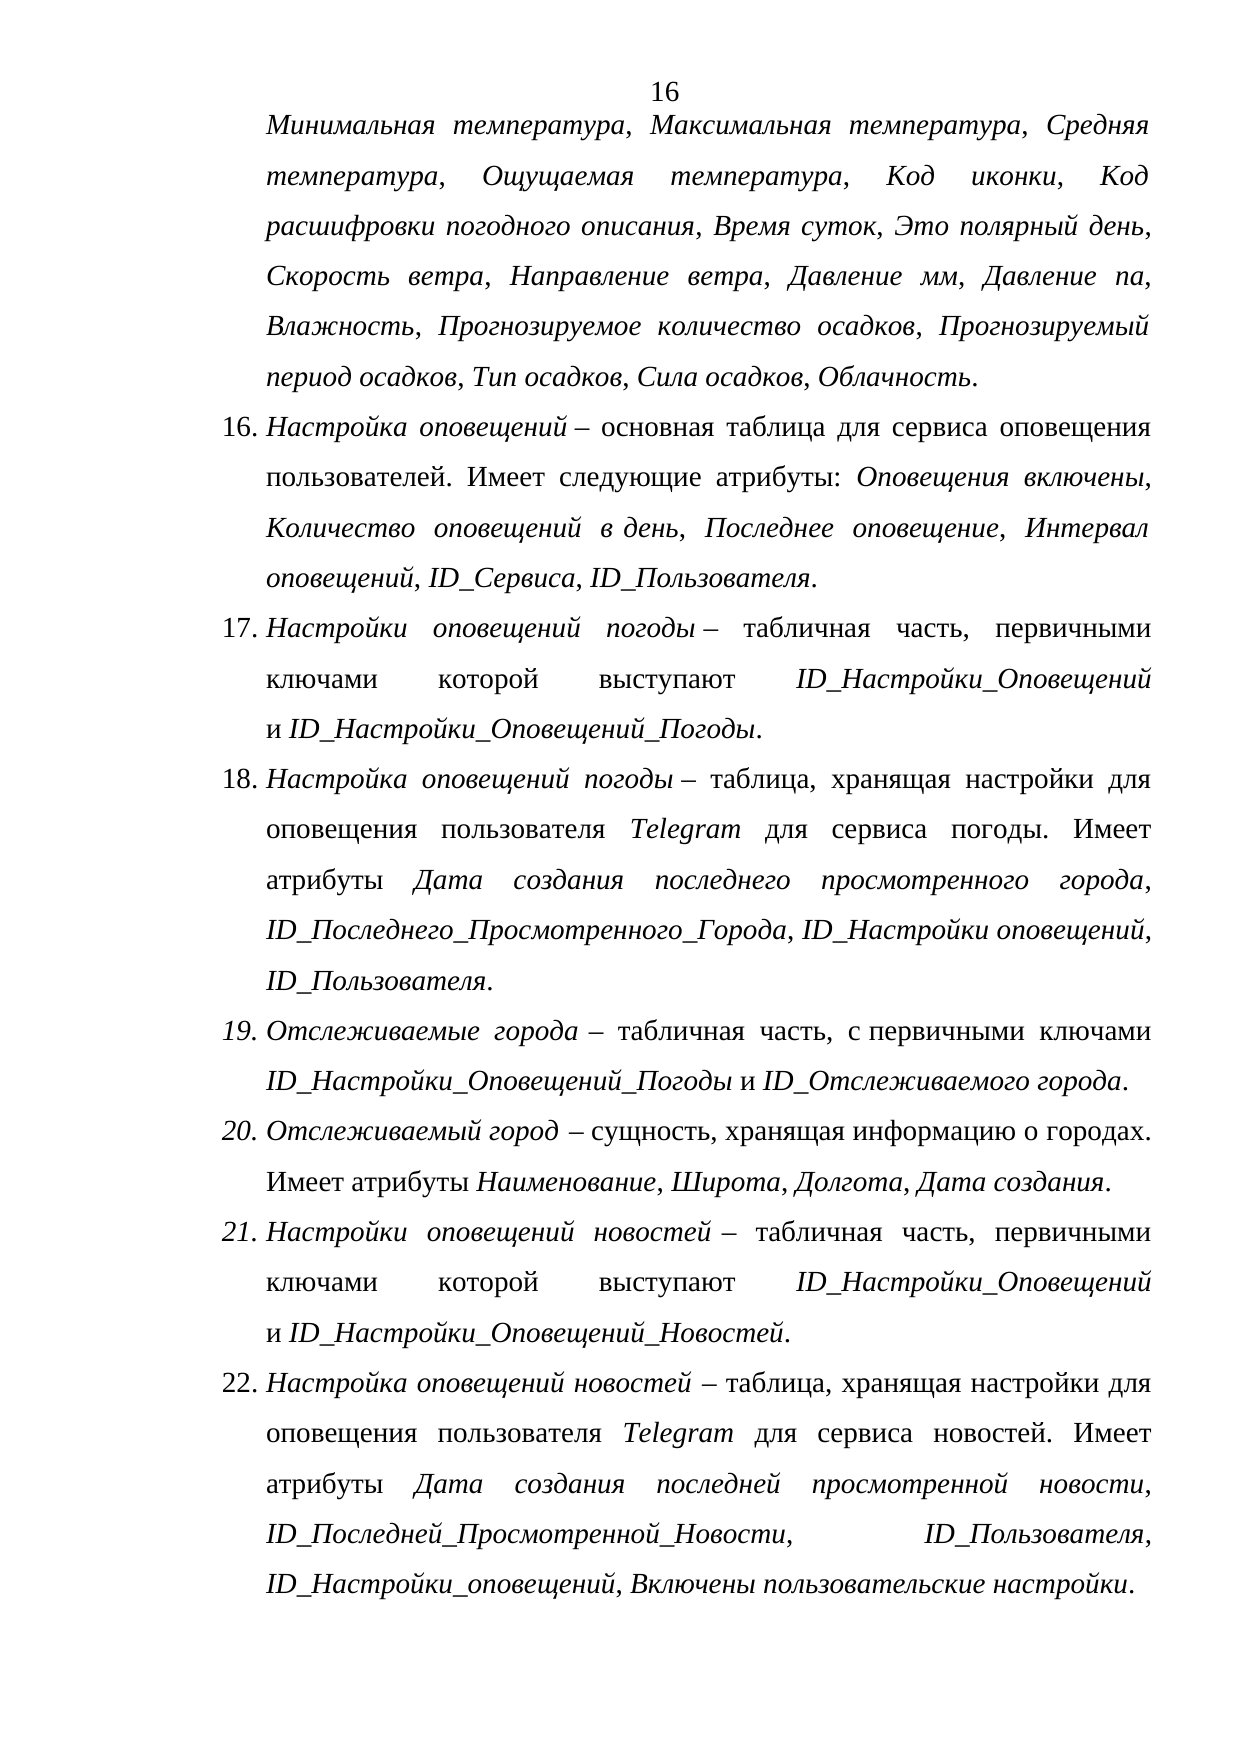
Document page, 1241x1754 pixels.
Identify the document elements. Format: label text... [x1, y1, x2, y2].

list Отслеживаемый город – сущность, хранящая информацию о городах. Имеет атрибуты Наименование, Широта, Долгота, Дата создания. [222, 1113, 1152, 1197]
list Настройка оповещений – основная таблица для сервиса оповещения пользователей. Имеет следующие атрибуты: Оповещения включены, Количество оповещений в день, Последнее оповещение, Интервал оповещений, ID_Сервиса, ID_Пользователя. [222, 409, 1152, 594]
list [222, 107, 1152, 392]
list Настройка оповещений погоды – таблица, хранящая настройки для оповещения пользователя Telegram для сервиса погоды. Имеет атрибуты Дата создания последнего просмотренного города, ID_Последнего_Просмотренного_Города, ID_Настройки оповещений, ID_Пользователя. [222, 761, 1152, 996]
list Отслеживаемые города – табличная часть, с первичными ключами ID_Настройки_Оповещений_Погоды и ID_Отслеживаемого города. [222, 1013, 1152, 1097]
list Настройка оповещений новостей – таблица, хранящая настройки для оповещения пользователя Telegram для сервиса новостей. Имеет атрибуты Дата создания последней просмотренной новости, ID_Последней_Просмотренной_Новости, ID_Пользователя, ID_Настройки_оповещений, Включены пользовательские настройки. [222, 1365, 1152, 1600]
list Настройки оповещений погоды – табличная часть, первичными ключами которой выступают ID_Настройки_Оповещений и ID_Настройки_Оповещений_Погоды. [222, 610, 1152, 744]
list Настройки оповещений новостей – табличная часть, первичными ключами которой выступают ID_Настройки_Оповещений и ID_Настройки_Оповещений_Новостей. [222, 1214, 1152, 1348]
